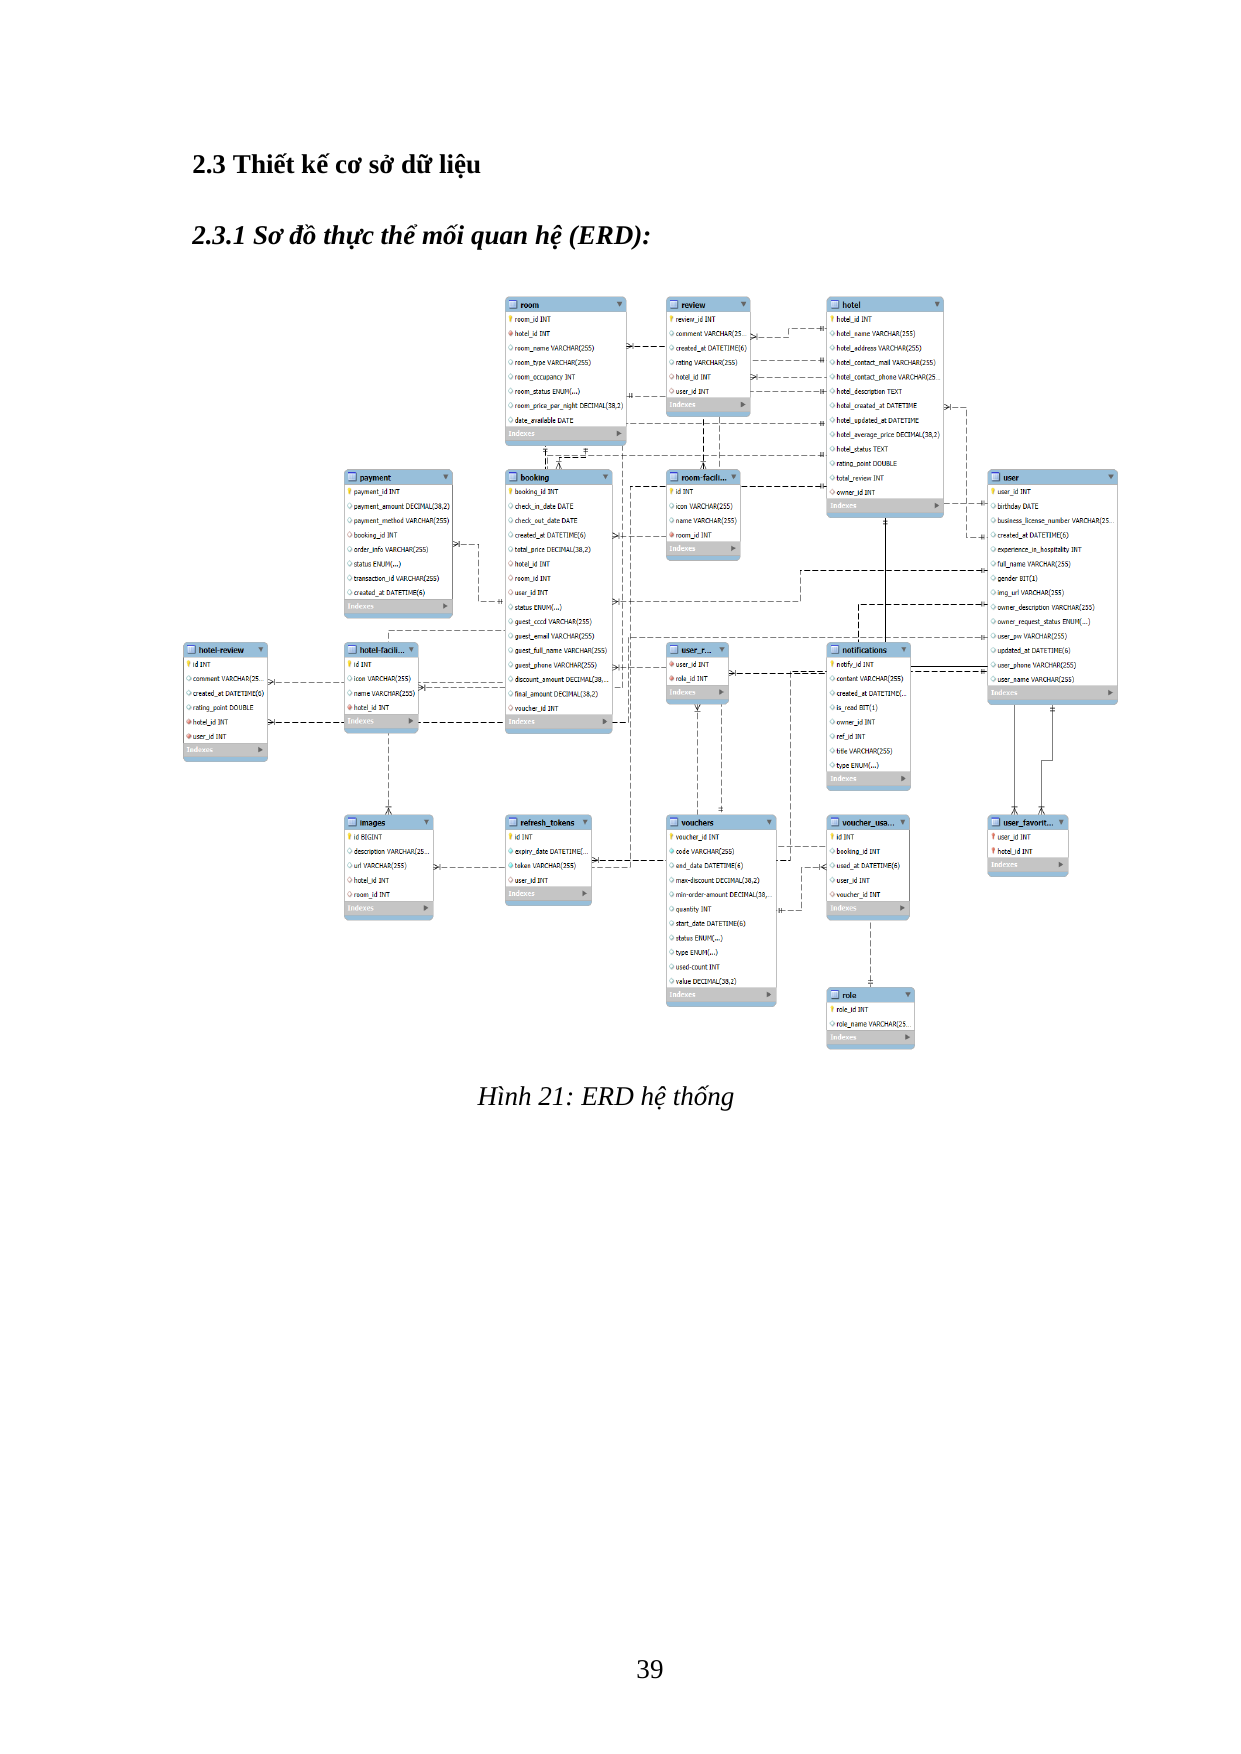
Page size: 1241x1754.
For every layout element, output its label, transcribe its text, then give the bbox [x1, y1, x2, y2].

picture [177, 291, 1123, 1055]
subtitle Sơ đồ thực thể mối quan hệ (ERD): [192, 219, 1122, 251]
subtitle Thiết kế cơ sở dữ liệu [192, 148, 1122, 179]
title ERD hệ thống [477, 1080, 1122, 1112]
